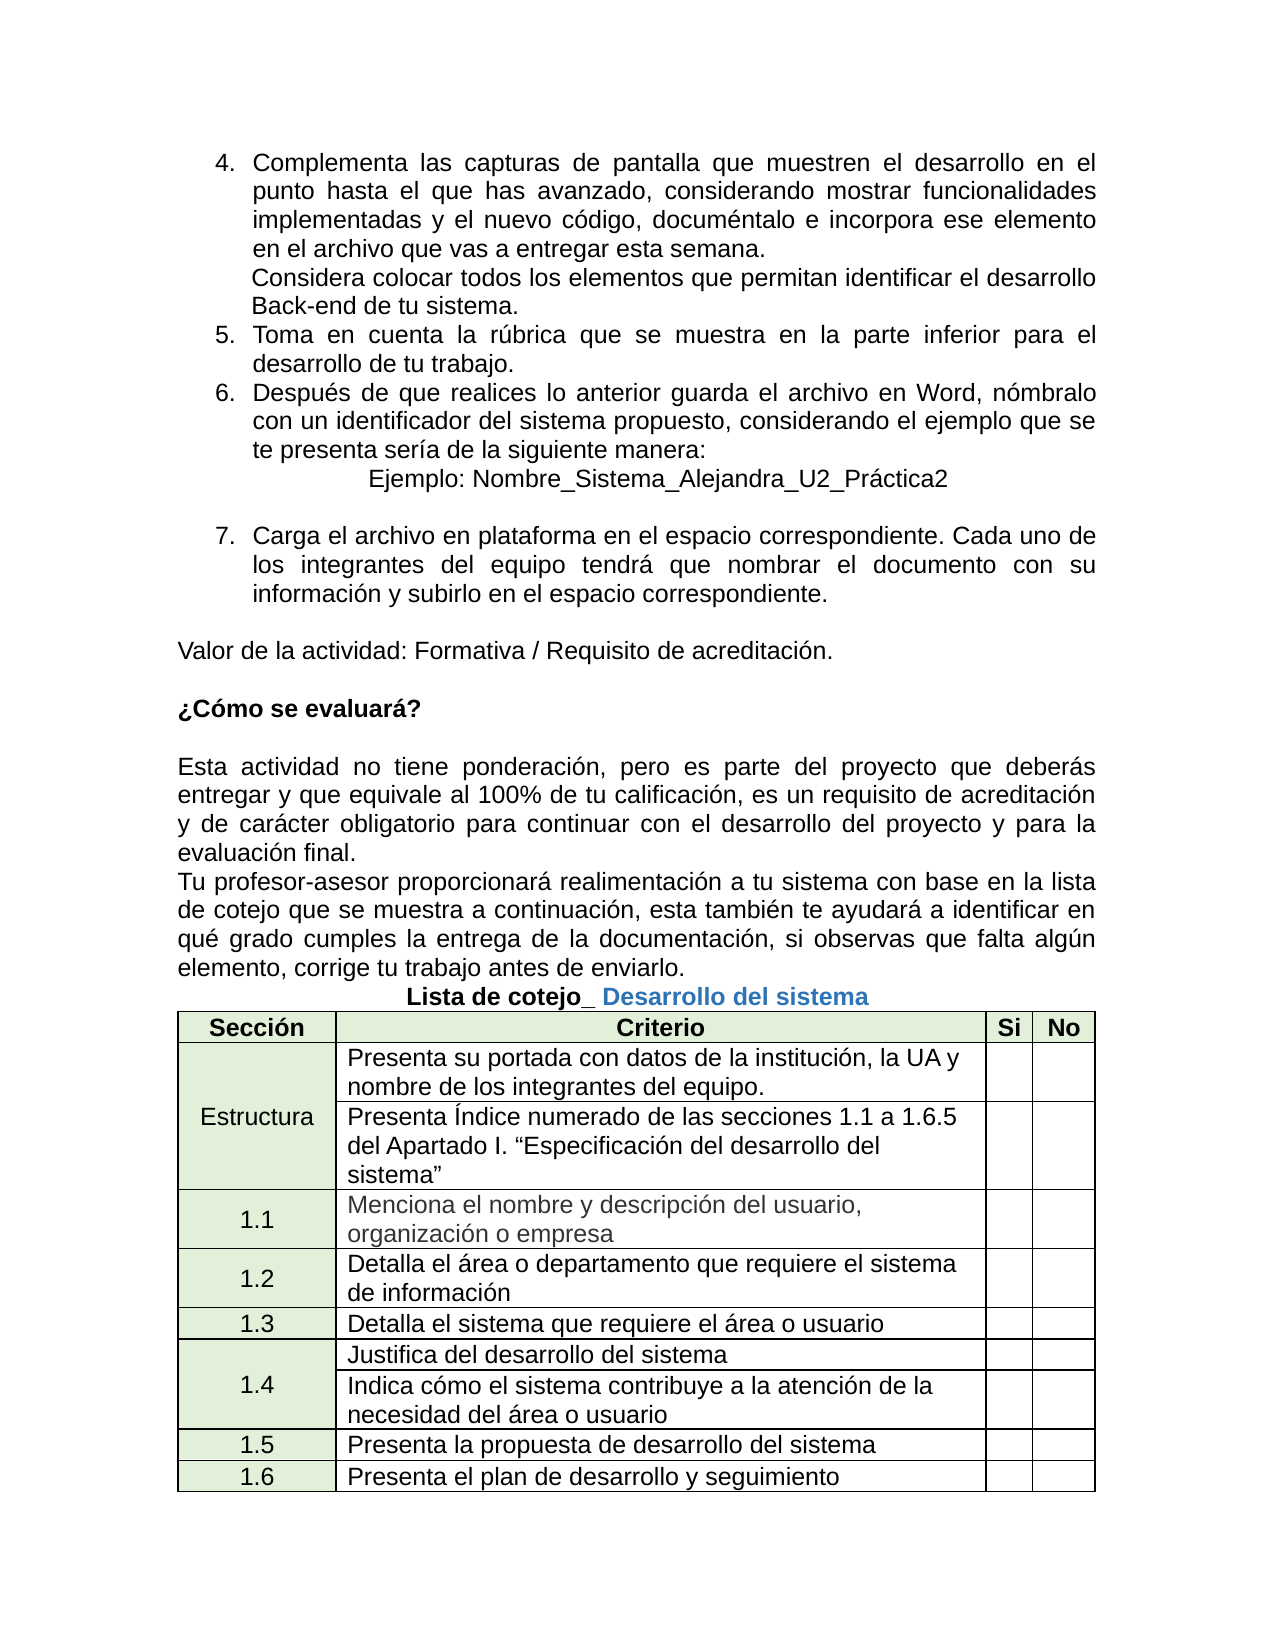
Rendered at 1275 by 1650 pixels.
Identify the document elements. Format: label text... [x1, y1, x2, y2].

table_cell 1.1 [179, 1190, 335, 1248]
table_cell [1033, 1430, 1094, 1459]
table_cell [987, 1102, 1032, 1189]
table_cell [1033, 1190, 1094, 1248]
table_cell [987, 1249, 1032, 1307]
table_cell [1033, 1308, 1094, 1338]
table_cell Estructura [179, 1043, 335, 1189]
table_cell [987, 1430, 1032, 1459]
table_cell [1033, 1102, 1094, 1189]
text Valor de la actividad: Formativa / Requisito de acreditación. [177, 636, 1098, 665]
text ¿Cómo se evaluará? [177, 694, 1098, 723]
table_header Criterio [337, 1012, 985, 1042]
list Complementa las capturas de pantalla que muestren el desarrollo en el punto hasta el que has avanzado, considerando mostrar funcionalidades implementadas y el nuevo código, documéntalo e incorpora ese elemento en el archivo que vas a entregar esta semana. [215, 148, 1098, 263]
list Después de que realices lo anterior guarda el archivo en Word, nómbralo con un identificador del sistema propuesto, considerando el ejemplo que se te presenta sería de la siguiente manera: [215, 378, 1098, 464]
table_cell Presenta Índice numerado de las secciones 1.1 a 1.6.5 del Apartado I. “Especificación del desarrollo del sistema” [337, 1102, 985, 1189]
table_cell Presenta el plan de desarrollo y seguimiento [337, 1461, 985, 1491]
table_cell [987, 1043, 1032, 1101]
text Esta actividad no tiene ponderación, pero es parte del proyecto que deberás entregar y que equivale al 100% de tu calificación, es un requisito de acreditación y de carácter obligatorio para continuar con el desarrollo del proyecto y para la evaluación final. [177, 752, 1098, 867]
text Tu profesor-asesor proporcionará realimentación a tu sistema con base en la lista de cotejo que se muestra a continuación, esta también te ayudará a identificar en qué grado cumples la entrega de la documentación, si observas que falta algún elemento, corrige tu trabajo antes de enviarlo. [177, 867, 1098, 982]
table_cell [987, 1308, 1032, 1338]
table_cell [1033, 1461, 1094, 1491]
table_cell [1033, 1249, 1094, 1307]
table_cell Detalla el área o departamento que requiere el sistema de información [337, 1249, 985, 1307]
table_cell [987, 1371, 1032, 1428]
table_header Sección [179, 1012, 335, 1042]
table_cell Indica cómo el sistema contribuye a la atención de la necesidad del área o usuario [337, 1371, 985, 1428]
table_cell [987, 1461, 1032, 1491]
list Carga el archivo en plataforma en el espacio correspondiente. Cada uno de los integrantes del equipo tendrá que nombrar el documento con su información y subirlo en el espacio correspondiente. [215, 521, 1098, 608]
table_cell 1.3 [179, 1308, 335, 1338]
text Considera colocar todos los elementos que permitan identificar el desarrollo Back-end de tu sistema. [251, 263, 1098, 320]
text Ejemplo: Nombre_Sistema_Alejandra_U2_Práctica2 [219, 464, 1098, 493]
table_cell [987, 1190, 1032, 1248]
table_header Si [987, 1012, 1032, 1042]
table_cell [1033, 1340, 1094, 1369]
table_header No [1033, 1012, 1094, 1042]
table_cell Presenta la propuesta de desarrollo del sistema [337, 1430, 985, 1459]
table_cell [1033, 1043, 1094, 1101]
list Toma en cuenta la rúbrica que se muestra en la parte inferior para el desarrollo de tu trabajo. [215, 320, 1098, 378]
table_cell [1033, 1371, 1094, 1428]
table_cell Presenta su portada con datos de la institución, la UA y nombre de los integrantes del equipo. [337, 1043, 985, 1101]
table_cell 1.5 [179, 1430, 335, 1459]
table_cell 1.4 [179, 1340, 335, 1428]
table_cell Justifica del desarrollo del sistema [337, 1340, 985, 1369]
table_cell Detalla el sistema que requiere el área o usuario [337, 1308, 985, 1338]
table_cell 1.6 [179, 1461, 335, 1491]
table_cell Menciona el nombre y descripción del usuario, organización o empresa [337, 1190, 985, 1248]
table_cell [987, 1340, 1032, 1369]
table_cell 1.2 [179, 1249, 335, 1307]
text Lista de cotejo_ Desarrollo del sistema [177, 982, 1098, 1011]
